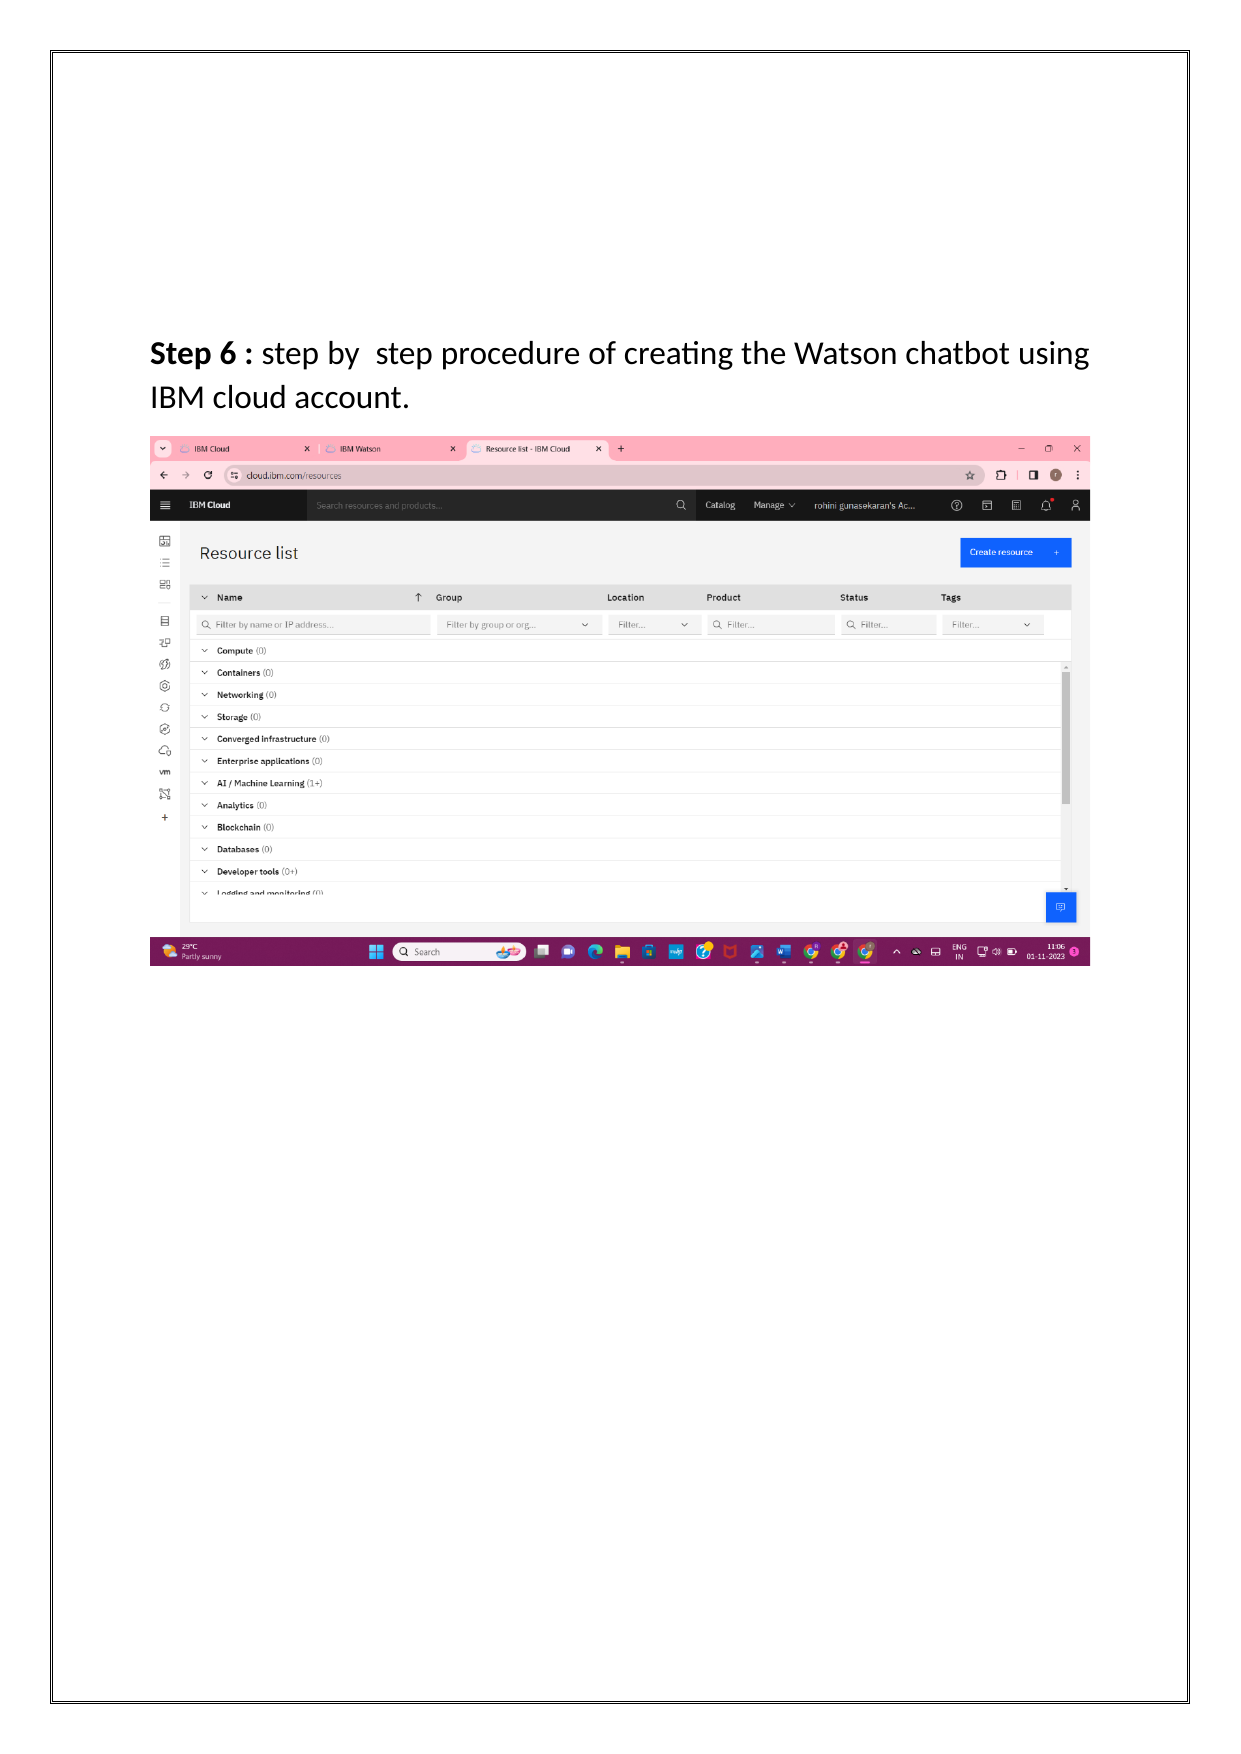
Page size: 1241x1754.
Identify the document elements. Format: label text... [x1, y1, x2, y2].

text Step 6 : step by step procedure of creating the Watson chatbot using IBM cloud account. [150, 332, 1090, 417]
picture [150, 436, 1091, 966]
